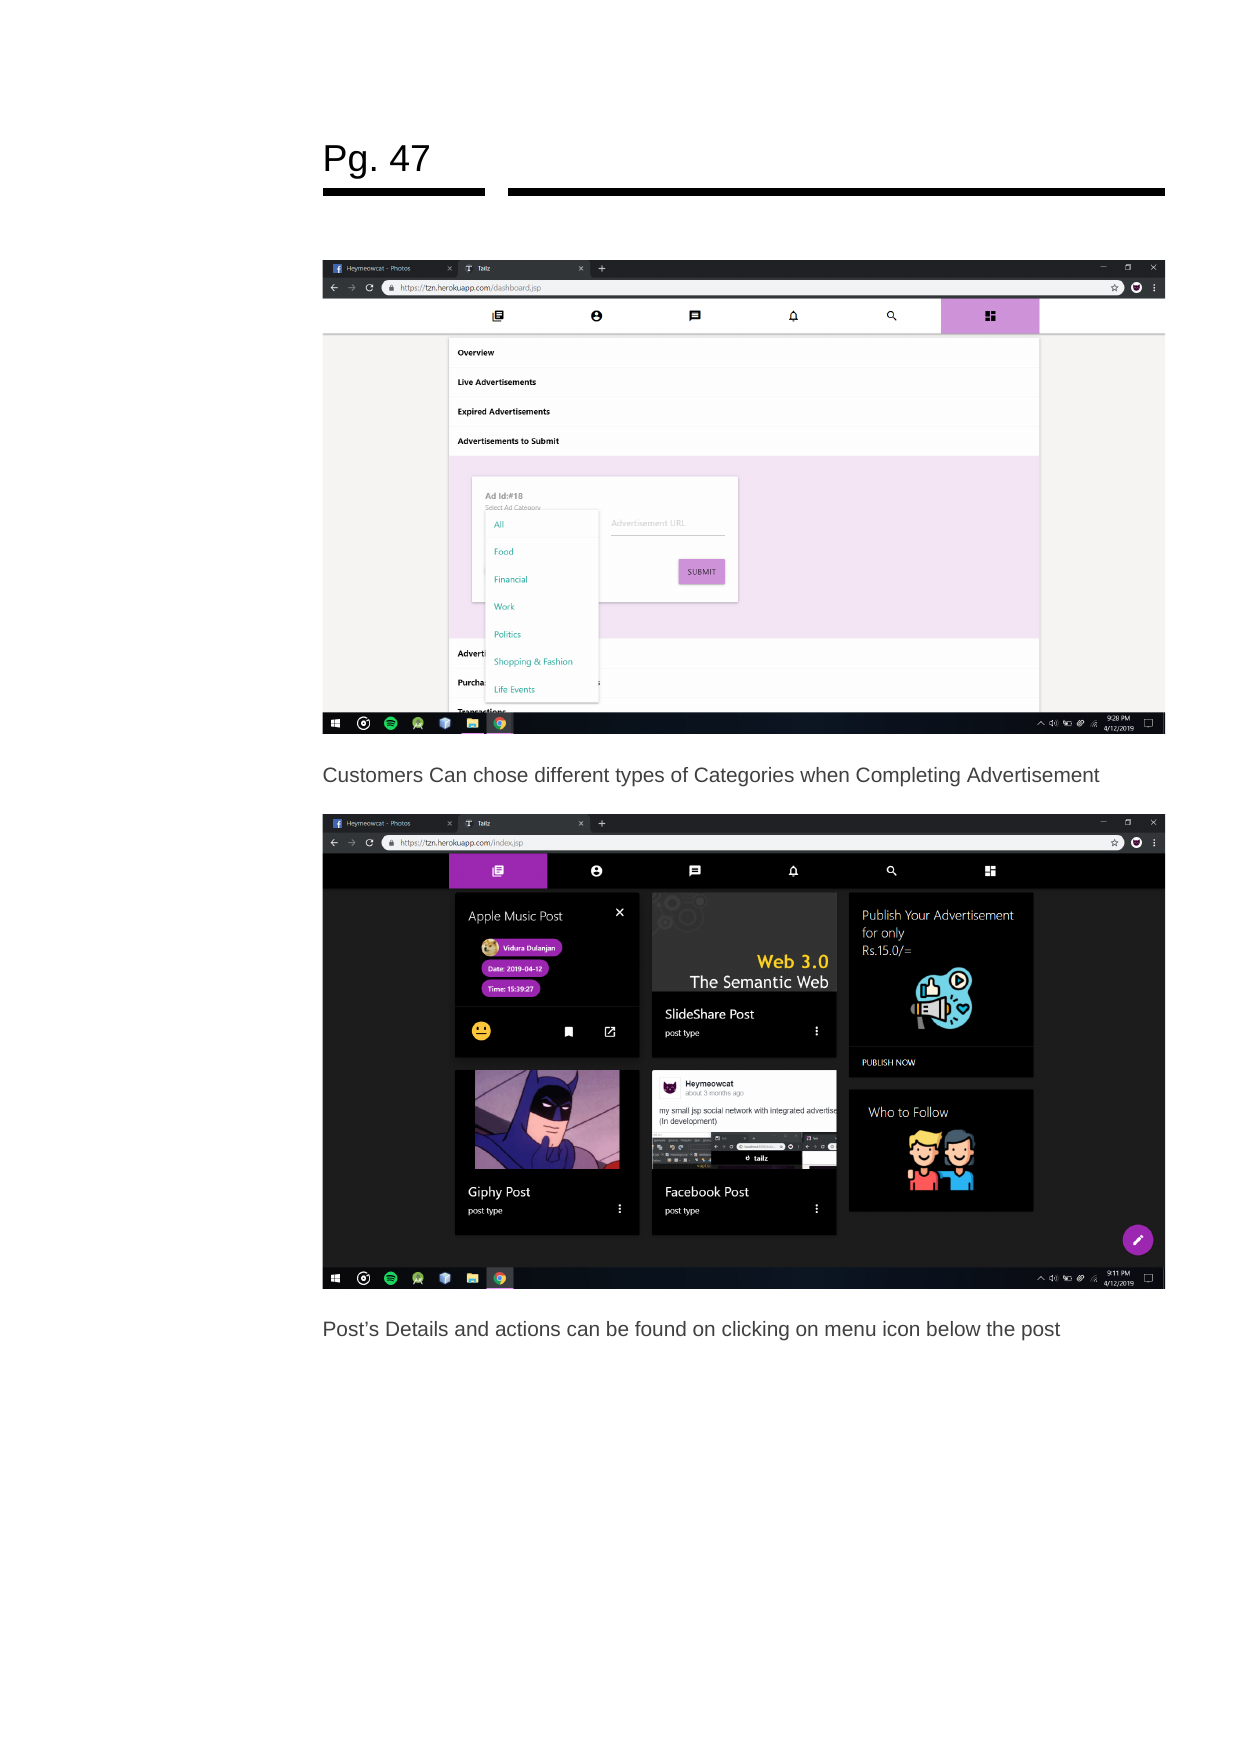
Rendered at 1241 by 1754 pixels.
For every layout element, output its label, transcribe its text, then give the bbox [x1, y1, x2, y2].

picture [322, 260, 1166, 734]
text Customers Can chose different types of Categories when Completing Advertisement [322, 762, 1165, 786]
text Post’s Details and actions can be found on clicking on menu icon below the post [322, 1317, 1165, 1341]
picture [322, 814, 1166, 1289]
